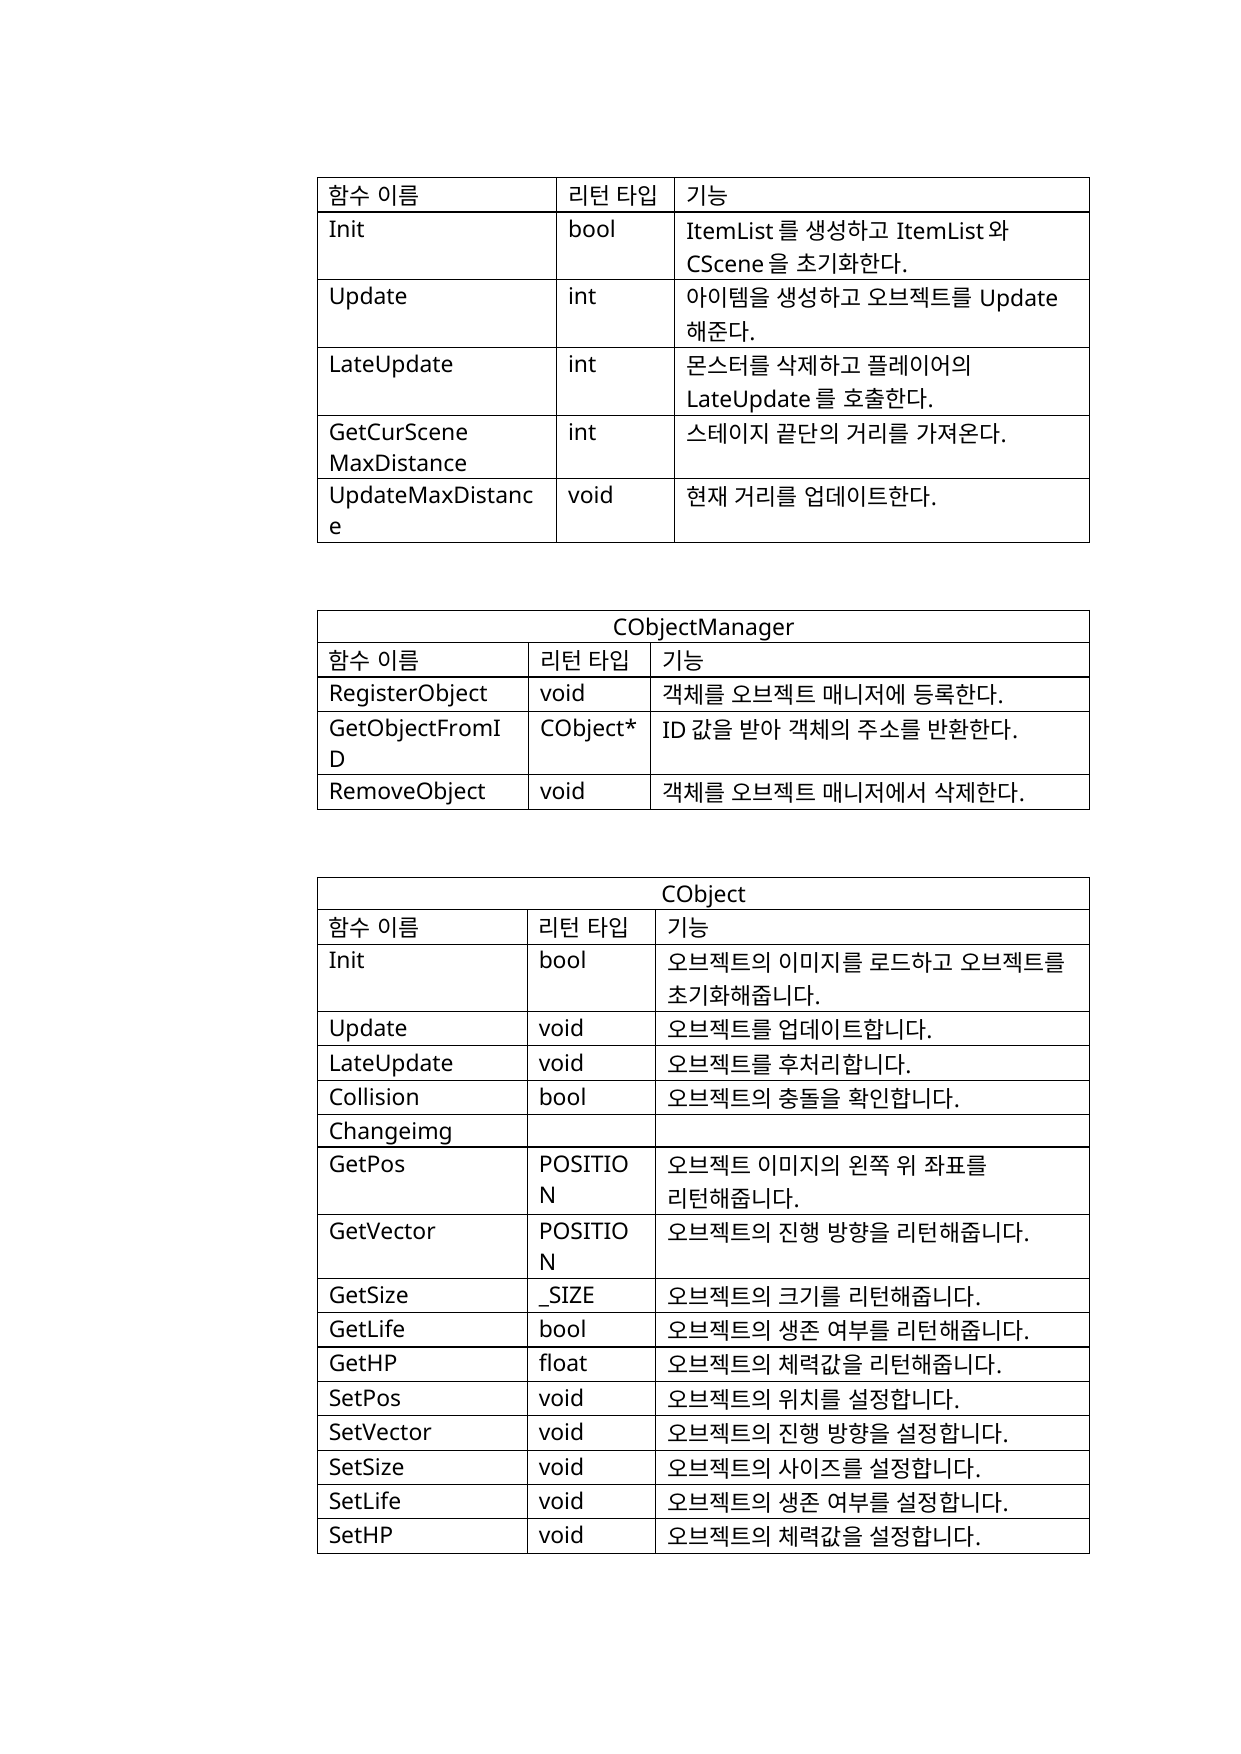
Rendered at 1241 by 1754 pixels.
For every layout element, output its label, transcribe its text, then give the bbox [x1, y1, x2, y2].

table_cell bool [528, 1081, 655, 1114]
table_cell bool [528, 1313, 655, 1346]
table_cell Changeimg [318, 1115, 527, 1146]
table_cell 객체를 오브젝트 매니저에서 삭제한다. [651, 775, 1089, 809]
table_cell 오브젝트의 충돌을 확인합니다. [656, 1081, 1089, 1114]
table_cell int [557, 416, 674, 478]
table_cell RemoveObject [318, 775, 528, 809]
table_cell void [529, 678, 650, 711]
table_cell void [528, 1382, 655, 1415]
table_cell 오브젝트를 업데이트합니다. [656, 1012, 1089, 1045]
table_cell void [528, 1012, 655, 1045]
table_cell 객체를 오브젝트 매니저에 등록한다. [651, 678, 1089, 711]
table_cell 함수 이름 [318, 643, 528, 676]
table_cell SetLife [318, 1485, 527, 1518]
table_cell int [557, 280, 674, 347]
table_cell 오브젝트의 이미지를 로드하고 오브젝트를 초기화해줍니다. [656, 945, 1089, 1011]
table_cell Update [318, 1012, 527, 1045]
table_cell POSITION [528, 1148, 655, 1214]
table_cell 오브젝트의 생존 여부를 설정합니다. [656, 1485, 1089, 1518]
table_cell Update [318, 280, 556, 347]
table_cell Init [318, 945, 527, 1011]
table_cell 오브젝트의 위치를 설정합니다. [656, 1382, 1089, 1415]
table_cell void [528, 1485, 655, 1518]
table_cell 오브젝트의 진행 방향을 설정합니다. [656, 1416, 1089, 1449]
table_cell int [557, 348, 674, 414]
table_header CObject [318, 878, 1089, 909]
table_cell ID값을 받아 객체의 주소를 반환한다. [651, 712, 1089, 774]
table_cell 리턴 타입 [557, 178, 674, 211]
table_cell UpdateMaxDistance [318, 479, 556, 542]
table_cell GetObjectFromID [318, 712, 528, 774]
table_cell [528, 1115, 655, 1146]
table_cell 스테이지 끝단의 거리를 가져온다. [675, 416, 1089, 478]
table_cell SetSize [318, 1451, 527, 1484]
table_cell SetVector [318, 1416, 527, 1449]
table_cell 오브젝트의 사이즈를 설정합니다. [656, 1451, 1089, 1484]
table_cell 함수 이름 [318, 178, 556, 211]
table_cell LateUpdate [318, 1046, 527, 1080]
table_cell ItemList를 생성하고 ItemList와 CScene을 초기화한다. [675, 213, 1089, 279]
table_cell Init [318, 213, 556, 279]
table_cell 기능 [675, 178, 1089, 211]
table_cell 기능 [656, 910, 1089, 943]
table_cell bool [557, 213, 674, 279]
table_cell 기능 [651, 643, 1089, 676]
table_cell void [528, 1416, 655, 1449]
table_cell SetPos [318, 1382, 527, 1415]
table_cell 아이템을 생성하고 오브젝트를 Update 해준다. [675, 280, 1089, 347]
table_cell void [528, 1046, 655, 1080]
table_cell POSITION [528, 1215, 655, 1278]
table_cell _SIZE [528, 1279, 655, 1312]
table_cell float [528, 1348, 655, 1381]
table_cell GetVector [318, 1215, 527, 1278]
table_cell 오브젝트의 크기를 리턴해줍니다. [656, 1279, 1089, 1312]
table_header CObjectManager [318, 611, 1089, 642]
table_cell 오브젝트의 생존 여부를 리턴해줍니다. [656, 1313, 1089, 1346]
table_cell bool [528, 945, 655, 1011]
table_cell 오브젝트의 진행 방향을 리턴해줍니다. [656, 1215, 1089, 1278]
table_cell 오브젝트의 체력값을 리턴해줍니다. [656, 1348, 1089, 1381]
table_cell CObject* [529, 712, 650, 774]
table_cell RegisterObject [318, 678, 528, 711]
table_cell void [529, 775, 650, 809]
table_cell 오브젝트를 후처리합니다. [656, 1046, 1089, 1080]
table_cell GetCurScene MaxDistance [318, 416, 556, 478]
table_cell GetPos [318, 1148, 527, 1214]
table_cell 리턴 타입 [529, 643, 650, 676]
table_cell Collision [318, 1081, 527, 1114]
table_cell 오브젝트의 체력값을 설정합니다. [656, 1519, 1089, 1553]
table_cell 오브젝트 이미지의 왼쪽 위 좌표를 리턴해줍니다. [656, 1148, 1089, 1214]
table_cell 리턴 타입 [528, 910, 655, 943]
table_cell GetSize [318, 1279, 527, 1312]
table_cell [656, 1115, 1089, 1146]
table_cell void [528, 1519, 655, 1553]
table_cell 몬스터를 삭제하고 플레이어의 LateUpdate를 호출한다. [675, 348, 1089, 414]
table_cell 현재 거리를 업데이트한다. [675, 479, 1089, 542]
table_cell GetHP [318, 1348, 527, 1381]
table_cell 함수 이름 [318, 910, 527, 943]
table_cell void [528, 1451, 655, 1484]
table_cell void [557, 479, 674, 542]
table_cell GetLife [318, 1313, 527, 1346]
table_cell SetHP [318, 1519, 527, 1553]
table_cell LateUpdate [318, 348, 556, 414]
